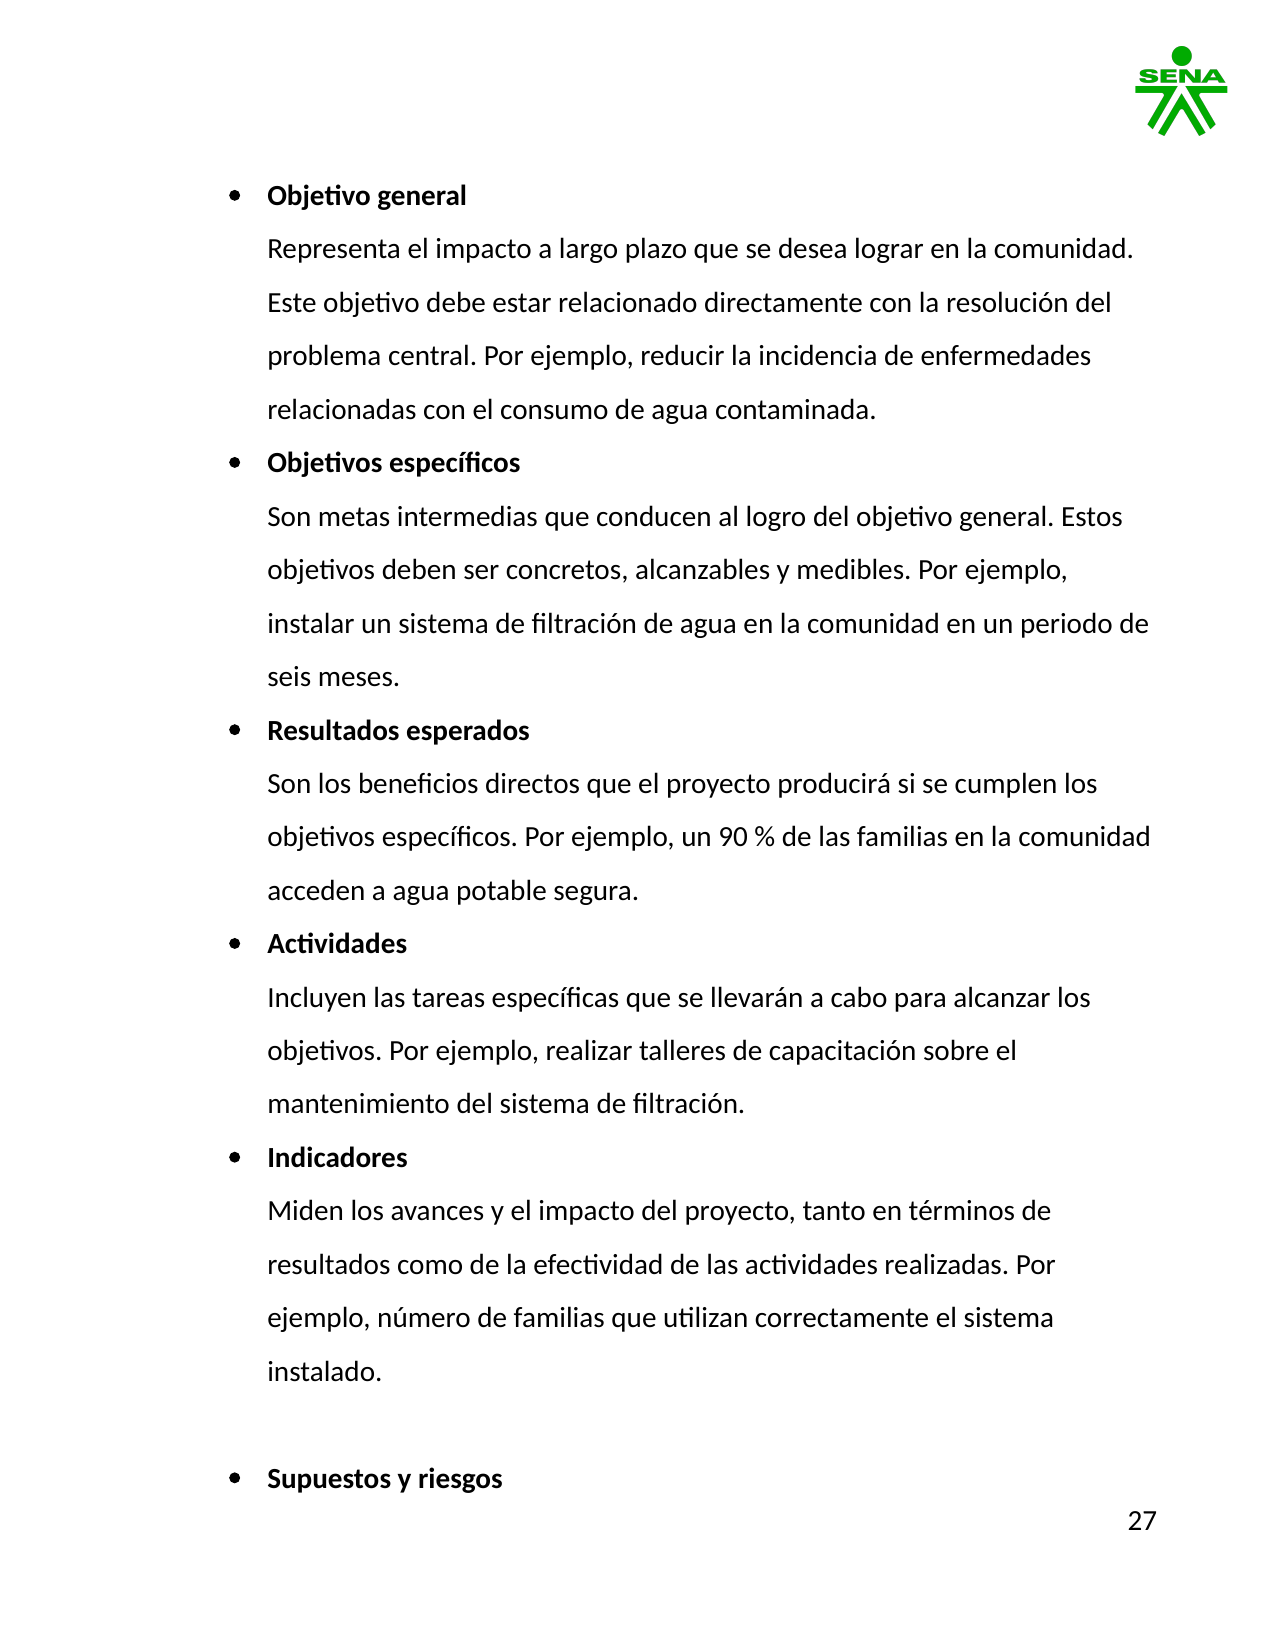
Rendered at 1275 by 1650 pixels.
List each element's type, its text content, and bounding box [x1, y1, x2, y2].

list Objetivo general [229, 177, 1157, 213]
list Supuestos y riesgos [229, 1460, 1157, 1495]
list Indicadores [229, 1139, 1157, 1175]
list Incluyen las tareas específicas que se llevarán a cabo para alcanzar los objetivos. Por ejemplo, realizar talleres de capacitación sobre el mantenimiento del sistema de filtración. [267, 979, 1157, 1121]
picture [1135, 46, 1228, 136]
list Miden los avances y el impacto del proyecto, tanto en términos de resultados como de la efectividad de las actividades realizadas. Por ejemplo, número de familias que utilizan correctamente el sistema instalado. [267, 1192, 1157, 1388]
list Objetivos específicos [229, 444, 1157, 480]
list Actividades [229, 925, 1157, 961]
list Representa el impacto a largo plazo que se desea lograr en la comunidad. Este objetivo debe estar relacionado directamente con la resolución del problema central. Por ejemplo, reducir la incidencia de enfermedades relacionadas con el consumo de agua contaminada. [267, 231, 1157, 427]
list Son los beneficios directos que el proyecto producirá si se cumplen los objetivos específicos. Por ejemplo, un 90 % de las familias en la comunidad acceden a agua potable segura. [267, 765, 1157, 907]
list Resultados esperados [229, 712, 1157, 747]
list Son metas intermedias que conducen al logro del objetivo general. Estos objetivos deben ser concretos, alcanzables y medibles. Por ejemplo, instalar un sistema de filtración de agua en la comunidad en un periodo de seis meses. [267, 498, 1157, 694]
